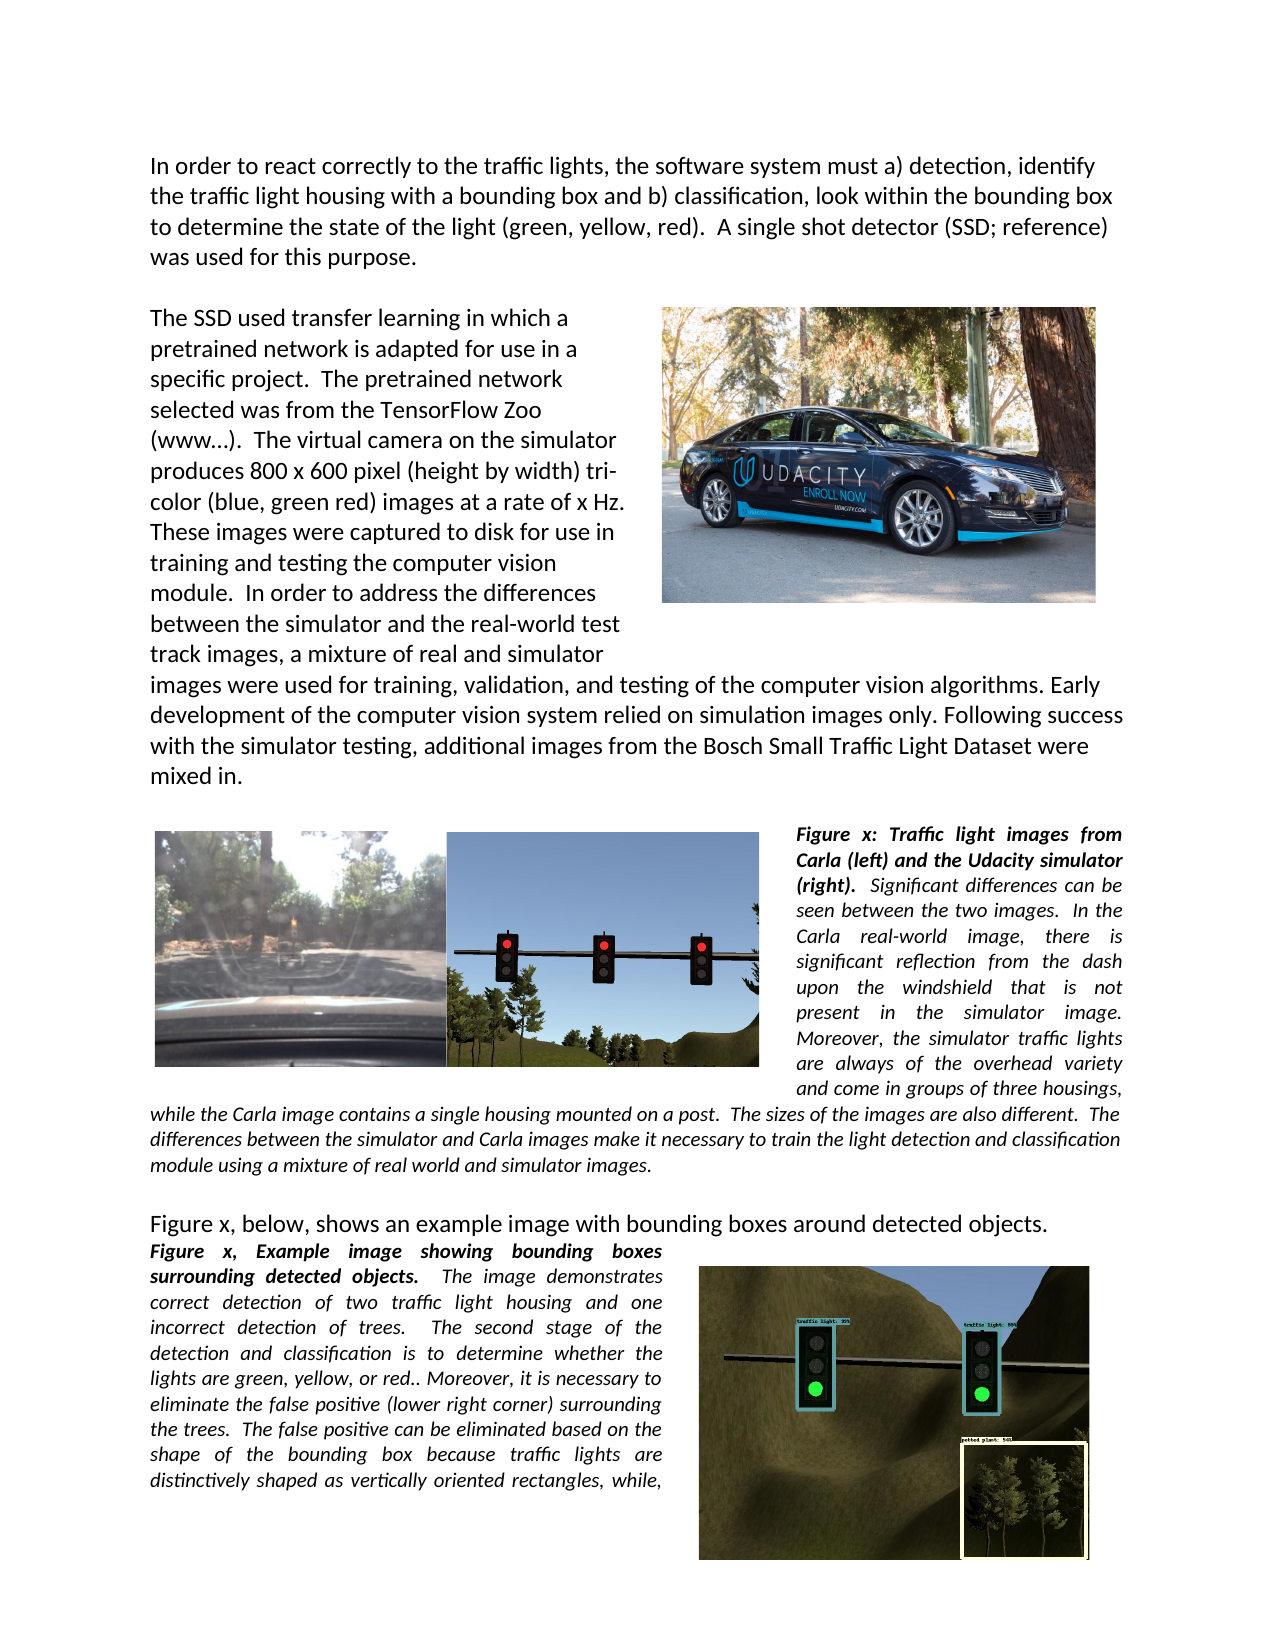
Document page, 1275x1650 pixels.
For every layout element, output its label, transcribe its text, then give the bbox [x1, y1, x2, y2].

picture [154, 831, 760, 1067]
text In order to react correctly to the traffic lights, the software system must a) detection, identify the traffic light housing with a bounding box and b) classification, look within the bounding box to determine the state of the light (green, yellow, red). A single shot detector (SSD; reference) was used for this purpose. [150, 150, 1125, 272]
text Figure x, below, shows an example image with bounding boxes around detected objects. [150, 1208, 1125, 1238]
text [150, 1238, 1125, 1492]
picture [698, 1266, 1090, 1560]
picture [661, 307, 1096, 603]
